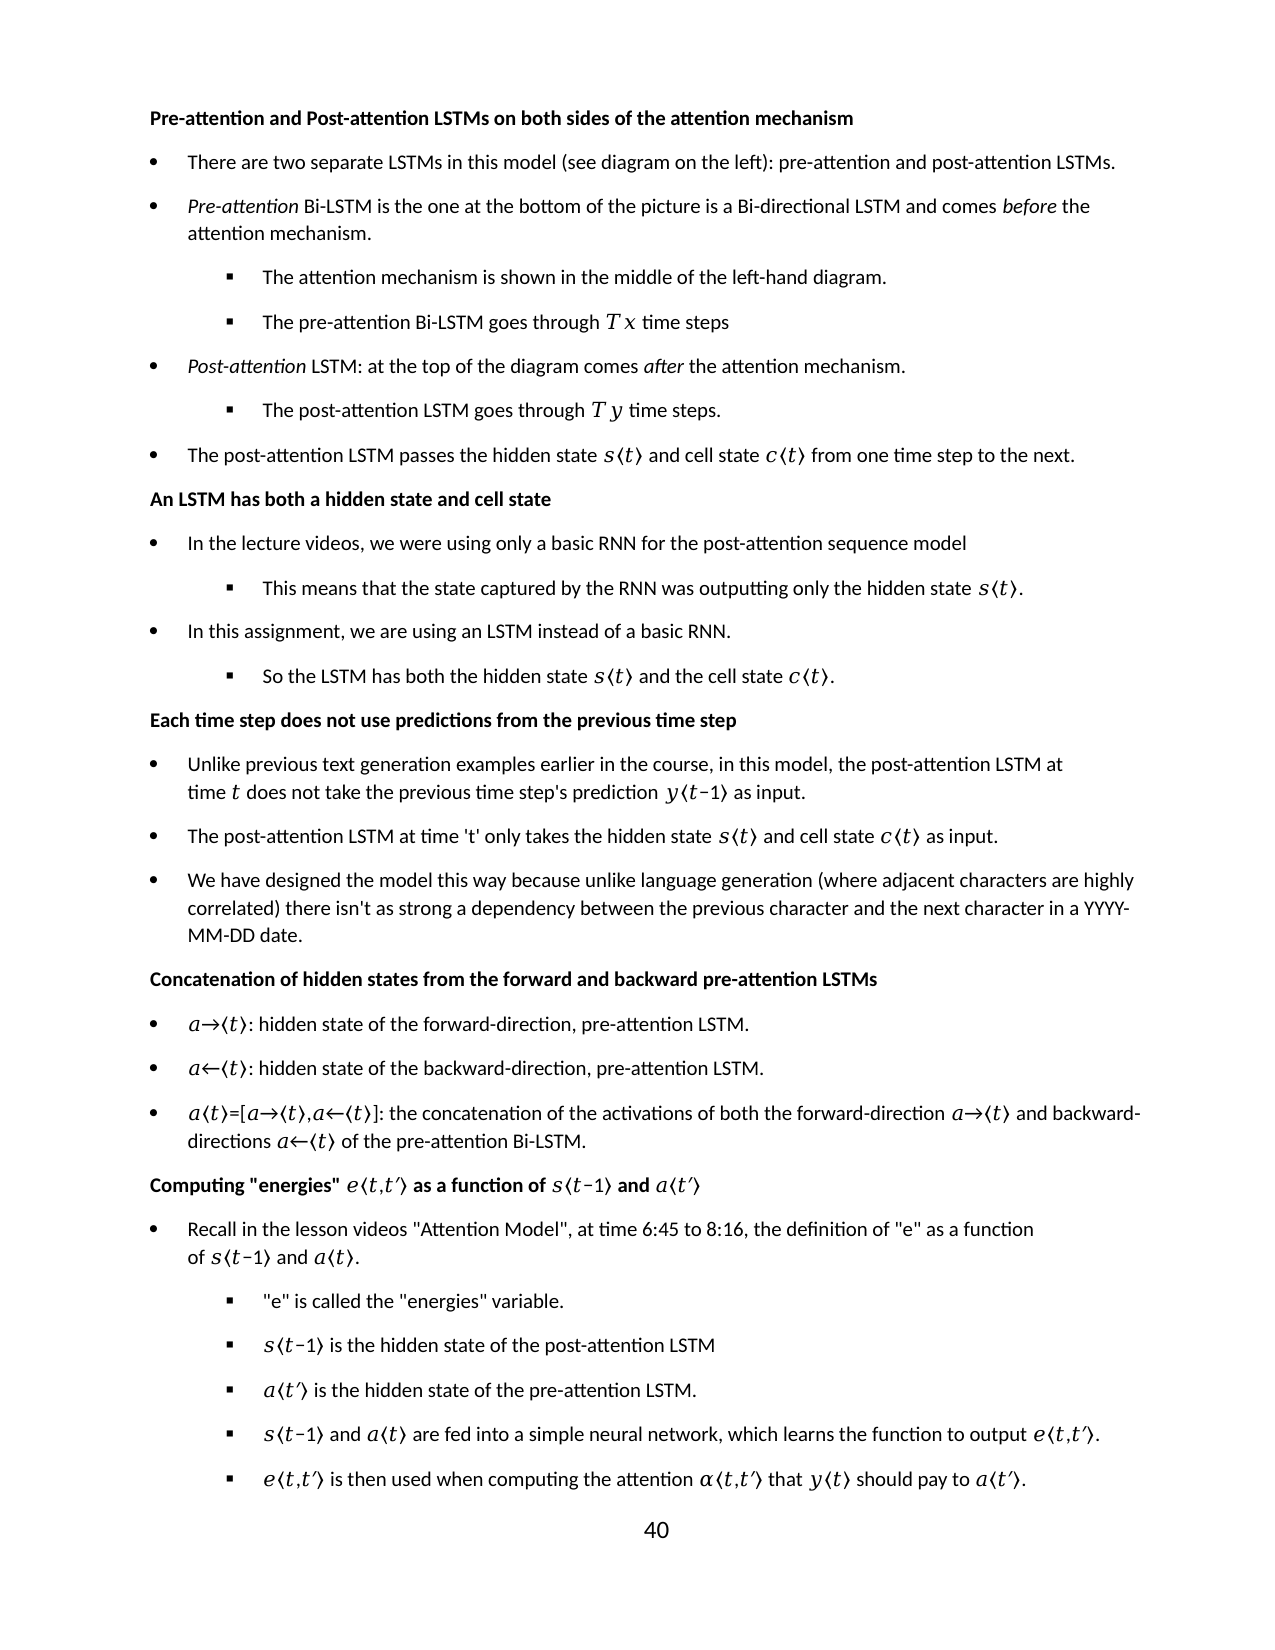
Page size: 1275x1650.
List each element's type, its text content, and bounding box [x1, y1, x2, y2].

list The pre-attention Bi-LSTM goes through 𝑇𝑥 time steps [225, 309, 1162, 334]
list In this assignment, we are using an LSTM instead of a basic RNN. [150, 619, 1162, 644]
list 𝑠⟨𝑡−1⟩ is the hidden state of the post-attention LSTM [225, 1332, 1162, 1358]
list 𝑎→⟨𝑡⟩: hidden state of the forward-direction, pre-attention LSTM. [150, 1011, 1162, 1036]
list We have designed the model this way because unlike language generation (where adjacent characters are highly correlated) there isn't as strong a dependency between the previous character and the next character in a YYYY-MM-DD date. [150, 868, 1162, 948]
list There are two separate LSTMs in this model (see diagram on the left): pre-attention and post-attention LSTMs. [150, 149, 1162, 174]
list 𝑎⟨𝑡′⟩ is the hidden state of the pre-attention LSTM. [225, 1377, 1162, 1403]
list Recall in the lesson videos "Attention Model", at time 6:45 to 8:16, the definition of "e" as a function of 𝑠⟨𝑡−1⟩ and 𝑎⟨𝑡⟩. [150, 1216, 1162, 1269]
list The post-attention LSTM passes the hidden state 𝑠⟨𝑡⟩ and cell state 𝑐⟨𝑡⟩ from one time step to the next. [150, 442, 1162, 467]
list Pre-attention Bi-LSTM is the one at the bottom of the picture is a Bi-directional LSTM and comes before the attention mechanism. [150, 193, 1162, 246]
list 𝑎⟨𝑡⟩=[𝑎→⟨𝑡⟩,𝑎←⟨𝑡⟩]: the concatenation of the activations of both the forward-direction 𝑎→⟨𝑡⟩ and backward-directions 𝑎←⟨𝑡⟩ of the pre-attention Bi-LSTM. [150, 1099, 1162, 1153]
list Post-attention LSTM: at the top of the diagram comes after the attention mechanism. [150, 353, 1162, 378]
list The post-attention LSTM at time 't' only takes the hidden state 𝑠⟨𝑡⟩ and cell state 𝑐⟨𝑡⟩ as input. [150, 823, 1162, 849]
list "e" is called the "energies" variable. [225, 1288, 1162, 1314]
list This means that the state captured by the RNN was outputting only the hidden state 𝑠⟨𝑡⟩. [225, 574, 1162, 600]
list The post-attention LSTM goes through 𝑇𝑦 time steps. [225, 397, 1162, 423]
list 𝑠⟨𝑡−1⟩ and 𝑎⟨𝑡⟩ are fed into a simple neural network, which learns the function to output 𝑒⟨𝑡,𝑡′⟩. [225, 1421, 1162, 1447]
list The attention mechanism is shown in the middle of the left-hand diagram. [225, 264, 1162, 290]
list 𝑎←⟨𝑡⟩: hidden state of the backward-direction, pre-attention LSTM. [150, 1055, 1162, 1081]
list In the lecture videos, we were using only a basic RNN for the post-attention sequence model [150, 530, 1162, 556]
text Computing "energies" 𝑒⟨𝑡,𝑡′⟩ as a function of 𝑠⟨𝑡−1⟩ and 𝑎⟨𝑡′⟩ [150, 1172, 1162, 1198]
text Concatenation of hidden states from the forward and backward pre-attention LSTMs [150, 967, 1162, 992]
list 𝑒⟨𝑡,𝑡′⟩ is then used when computing the attention 𝛼⟨𝑡,𝑡′⟩ that 𝑦⟨𝑡⟩ should pay to 𝑎⟨𝑡′⟩. [225, 1466, 1162, 1492]
text Each time step does not use predictions from the previous time step [150, 707, 1162, 733]
list Unlike previous text generation examples earlier in the course, in this model, the post-attention LSTM at time 𝑡 does not take the previous time step's prediction 𝑦⟨𝑡−1⟩ as input. [150, 751, 1162, 804]
list So the LSTM has both the hidden state 𝑠⟨𝑡⟩ and the cell state 𝑐⟨𝑡⟩. [225, 663, 1162, 689]
text An LSTM has both a hidden state and cell state [150, 486, 1162, 512]
text Pre-attention and Post-attention LSTMs on both sides of the attention mechanism [150, 105, 1162, 130]
